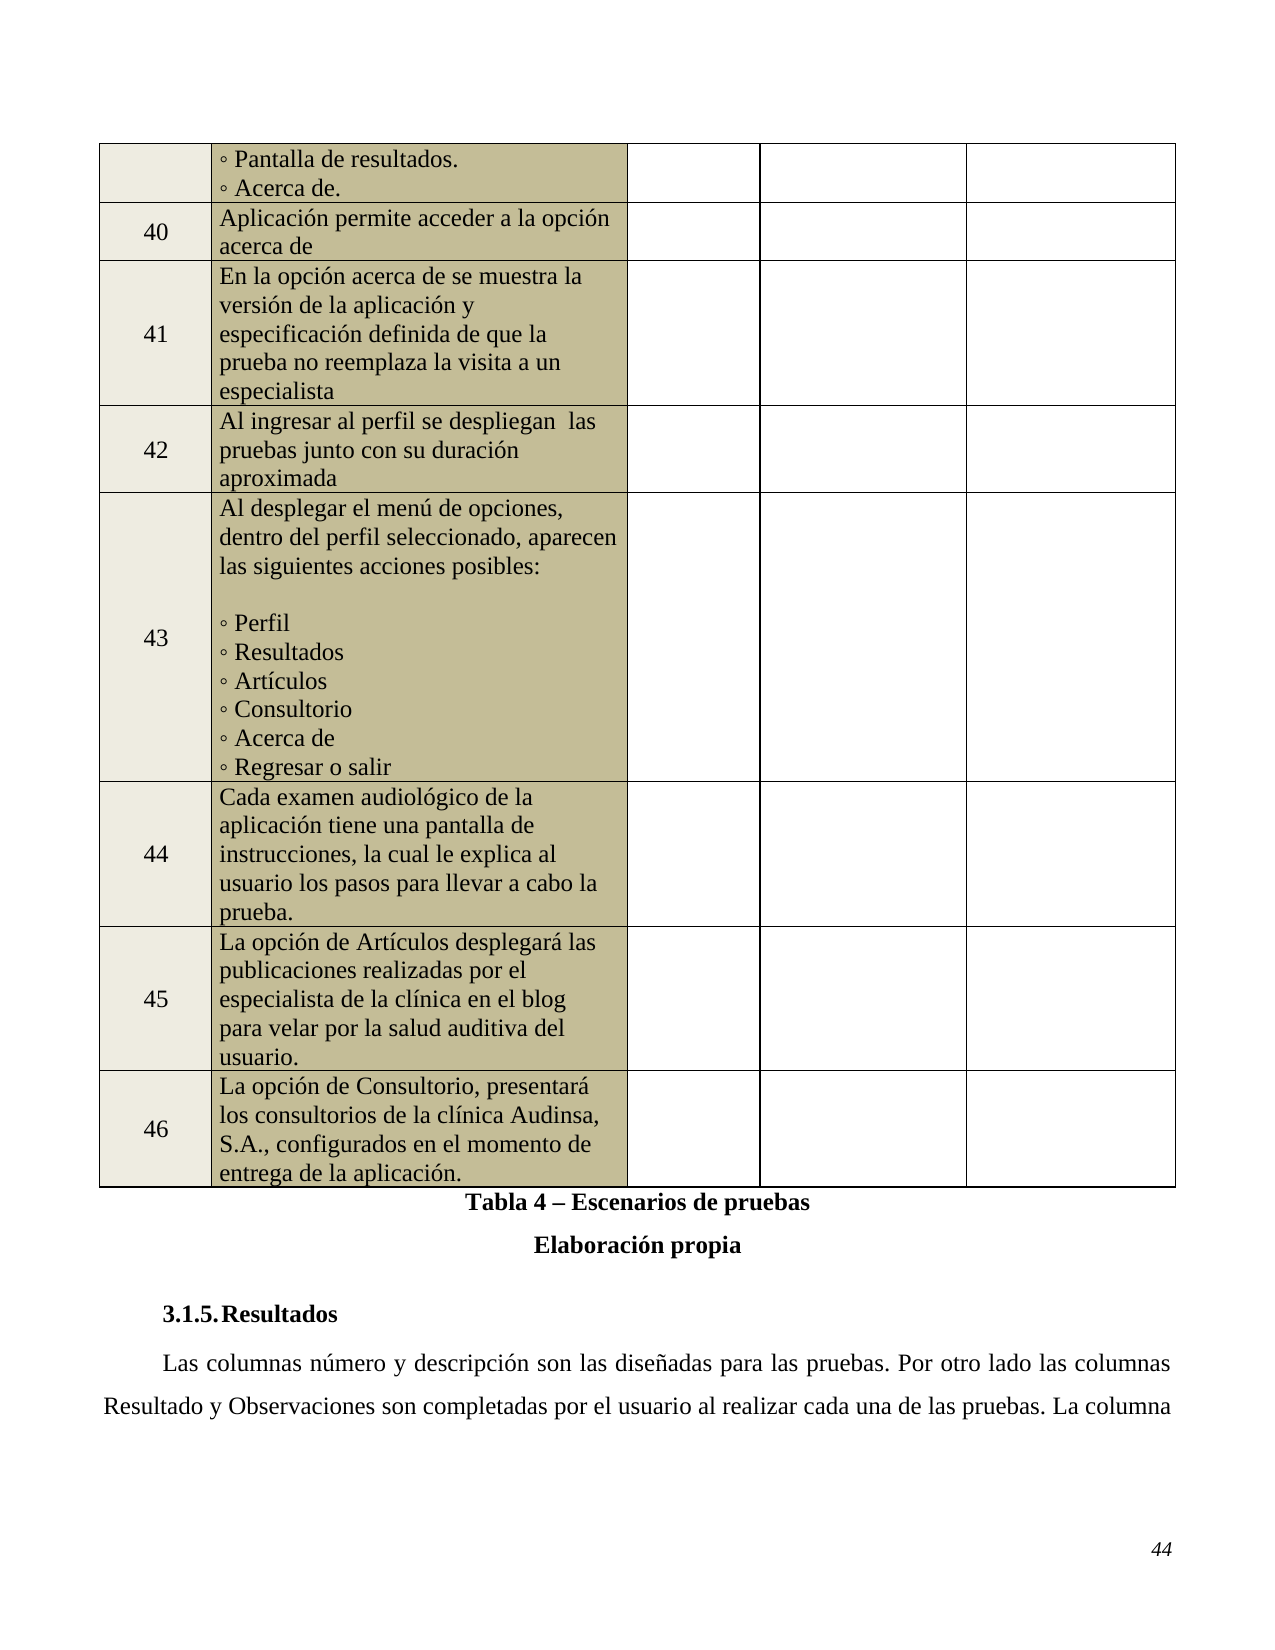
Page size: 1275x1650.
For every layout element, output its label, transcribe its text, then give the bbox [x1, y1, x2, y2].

table_cell 44 [100, 782, 211, 926]
table_cell [628, 203, 759, 260]
table_cell [967, 782, 1175, 926]
table_cell Al desplegar el menú de opciones, dentro del perfil seleccionado, aparecen las siguientes acciones posibles: ◦ Perfil ◦ Resultados ◦ Artículos ◦ Consultorio ◦ Acerca de ◦ Regresar o salir [212, 493, 627, 781]
table_cell [761, 203, 966, 260]
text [103, 1348, 1172, 1420]
table_cell En la opción acerca de se muestra la versión de la aplicación y especificación definida de que la prueba no reemplaza la visita a un especialista [212, 261, 627, 405]
table_cell [761, 261, 966, 405]
table_cell La opción de Artículos desplegará las publicaciones realizadas por el especialista de la clínica en el blog para velar por la salud auditiva del usuario. [212, 927, 627, 1070]
table_cell [967, 203, 1175, 260]
table_cell 42 [100, 406, 211, 492]
table_cell [967, 1071, 1175, 1186]
table_cell 39 [100, 144, 211, 202]
table_cell [967, 144, 1175, 202]
table_cell 45 [100, 927, 211, 1070]
table_cell [628, 1071, 759, 1186]
table_cell [761, 927, 966, 1070]
table_cell Cada examen audiológico de la aplicación tiene una pantalla de instrucciones, la cual le explica al usuario los pasos para llevar a cabo la prueba. [212, 782, 627, 926]
table_cell [967, 927, 1175, 1070]
table_cell La opción de Consultorio, presentará los consultorios de la clínica Audinsa, S.A., configurados en el momento de entrega de la aplicación. [212, 1071, 627, 1186]
table_cell [628, 927, 759, 1070]
table_cell [967, 406, 1175, 492]
table_cell 41 [100, 261, 211, 405]
table_cell 40 [100, 203, 211, 260]
table_cell [628, 261, 759, 405]
table_cell [761, 1071, 966, 1186]
text Resultados [162, 1299, 1172, 1327]
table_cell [212, 144, 627, 202]
table_cell [628, 782, 759, 926]
table_cell 43 [100, 493, 211, 781]
table_cell [761, 782, 966, 926]
table_cell [761, 144, 966, 202]
table_cell [761, 493, 966, 781]
table_cell [628, 406, 759, 492]
text Tabla 4 – Escenarios de pruebas [103, 1188, 1172, 1216]
table_cell 46 [100, 1071, 211, 1186]
table_cell [967, 493, 1175, 781]
table_cell [761, 406, 966, 492]
table_cell Al ingresar al perfil se despliegan las pruebas junto con su duración aproximada [212, 406, 627, 492]
table_cell [967, 261, 1175, 405]
text Elaboración propia [103, 1231, 1172, 1259]
table_cell [628, 493, 759, 781]
table_cell Aplicación permite acceder a la opción acerca de [212, 203, 627, 260]
table_cell [628, 144, 759, 202]
